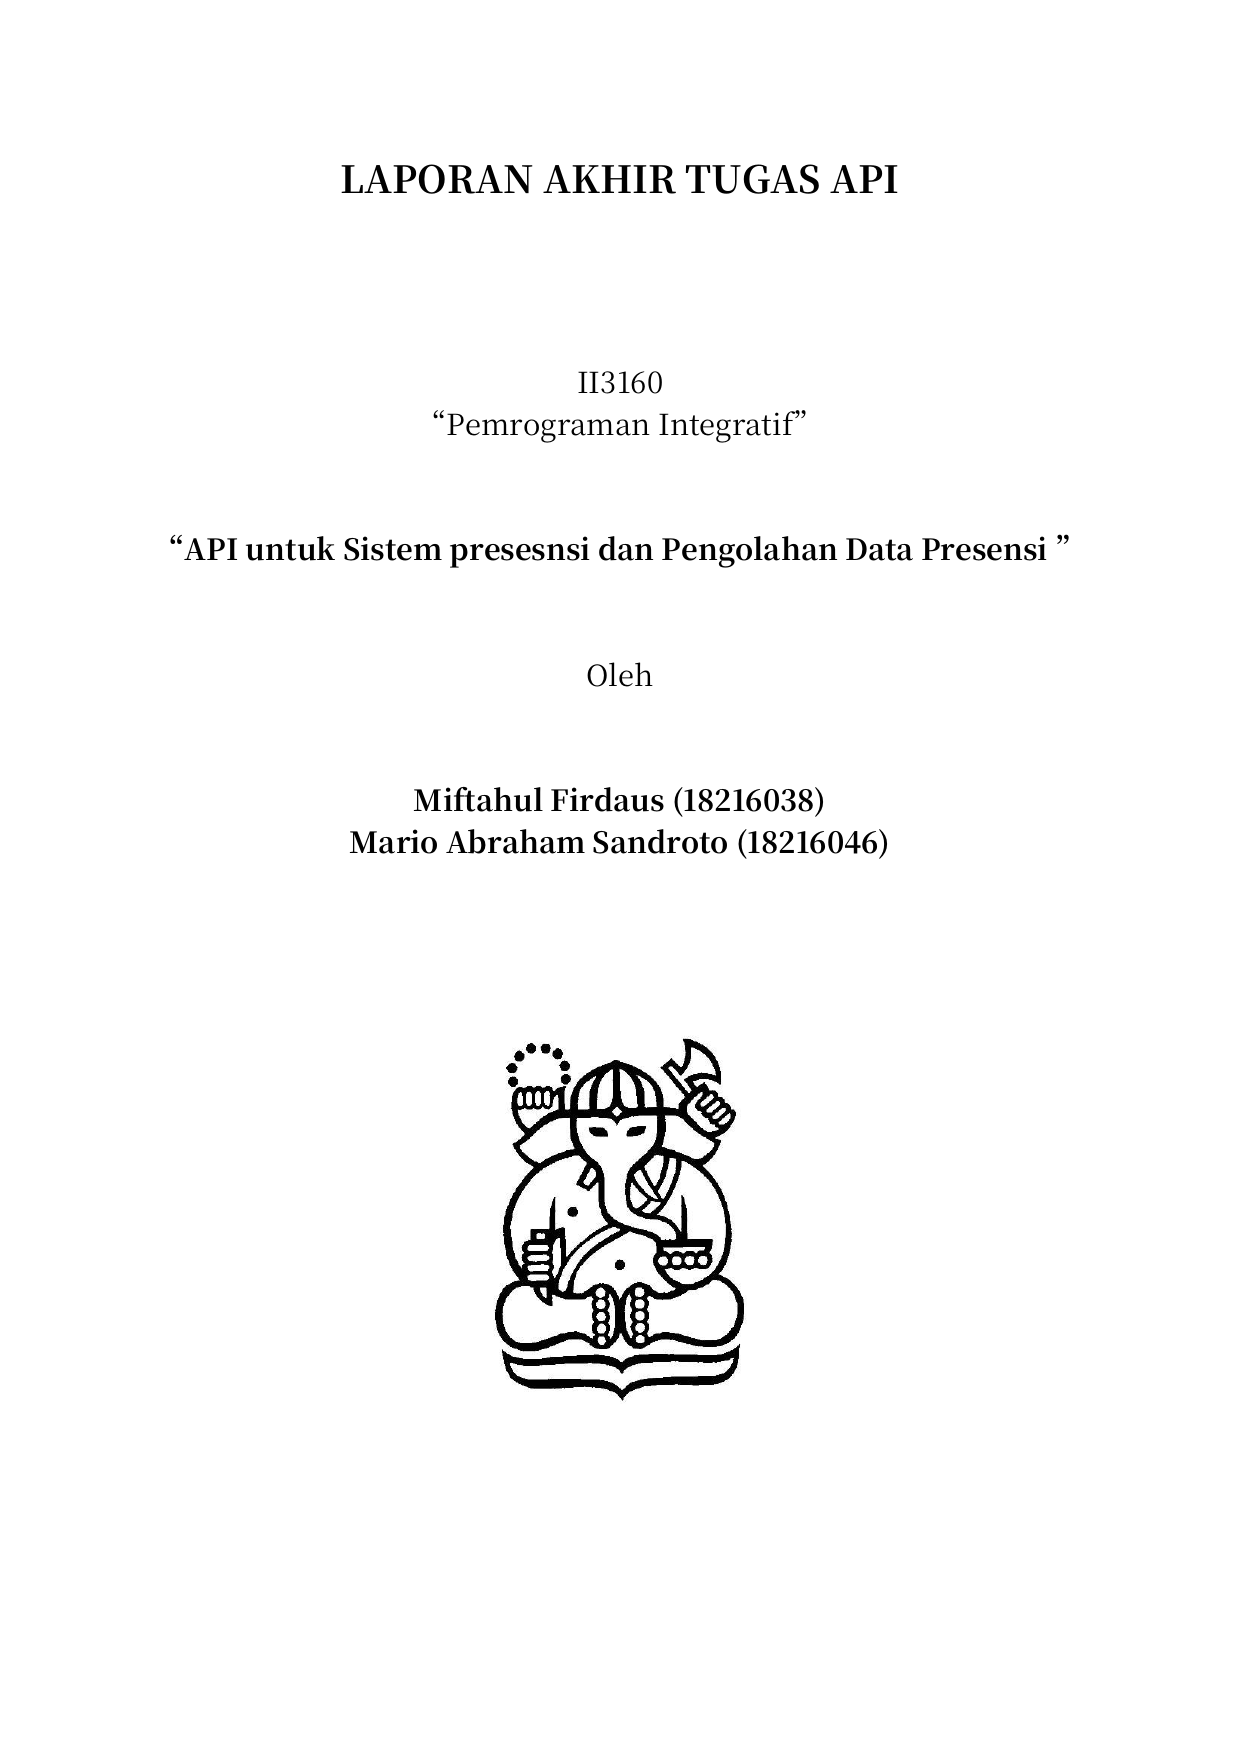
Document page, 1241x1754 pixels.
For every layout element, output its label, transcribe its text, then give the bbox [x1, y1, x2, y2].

text Miftahul Firdaus (18216038) [150, 778, 1090, 820]
text LAPORAN AKHIR TUGAS API [150, 150, 1090, 204]
text “Pemrograman Integratif” [150, 401, 1090, 443]
text Oleh [150, 653, 1090, 694]
text Mario Abraham Sandroto (18216046) [150, 820, 1090, 862]
text II3160 [150, 359, 1090, 401]
picture [469, 1011, 771, 1416]
text “API untuk Sistem presesnsi dan Pengolahan Data Presensi ” [150, 527, 1090, 569]
